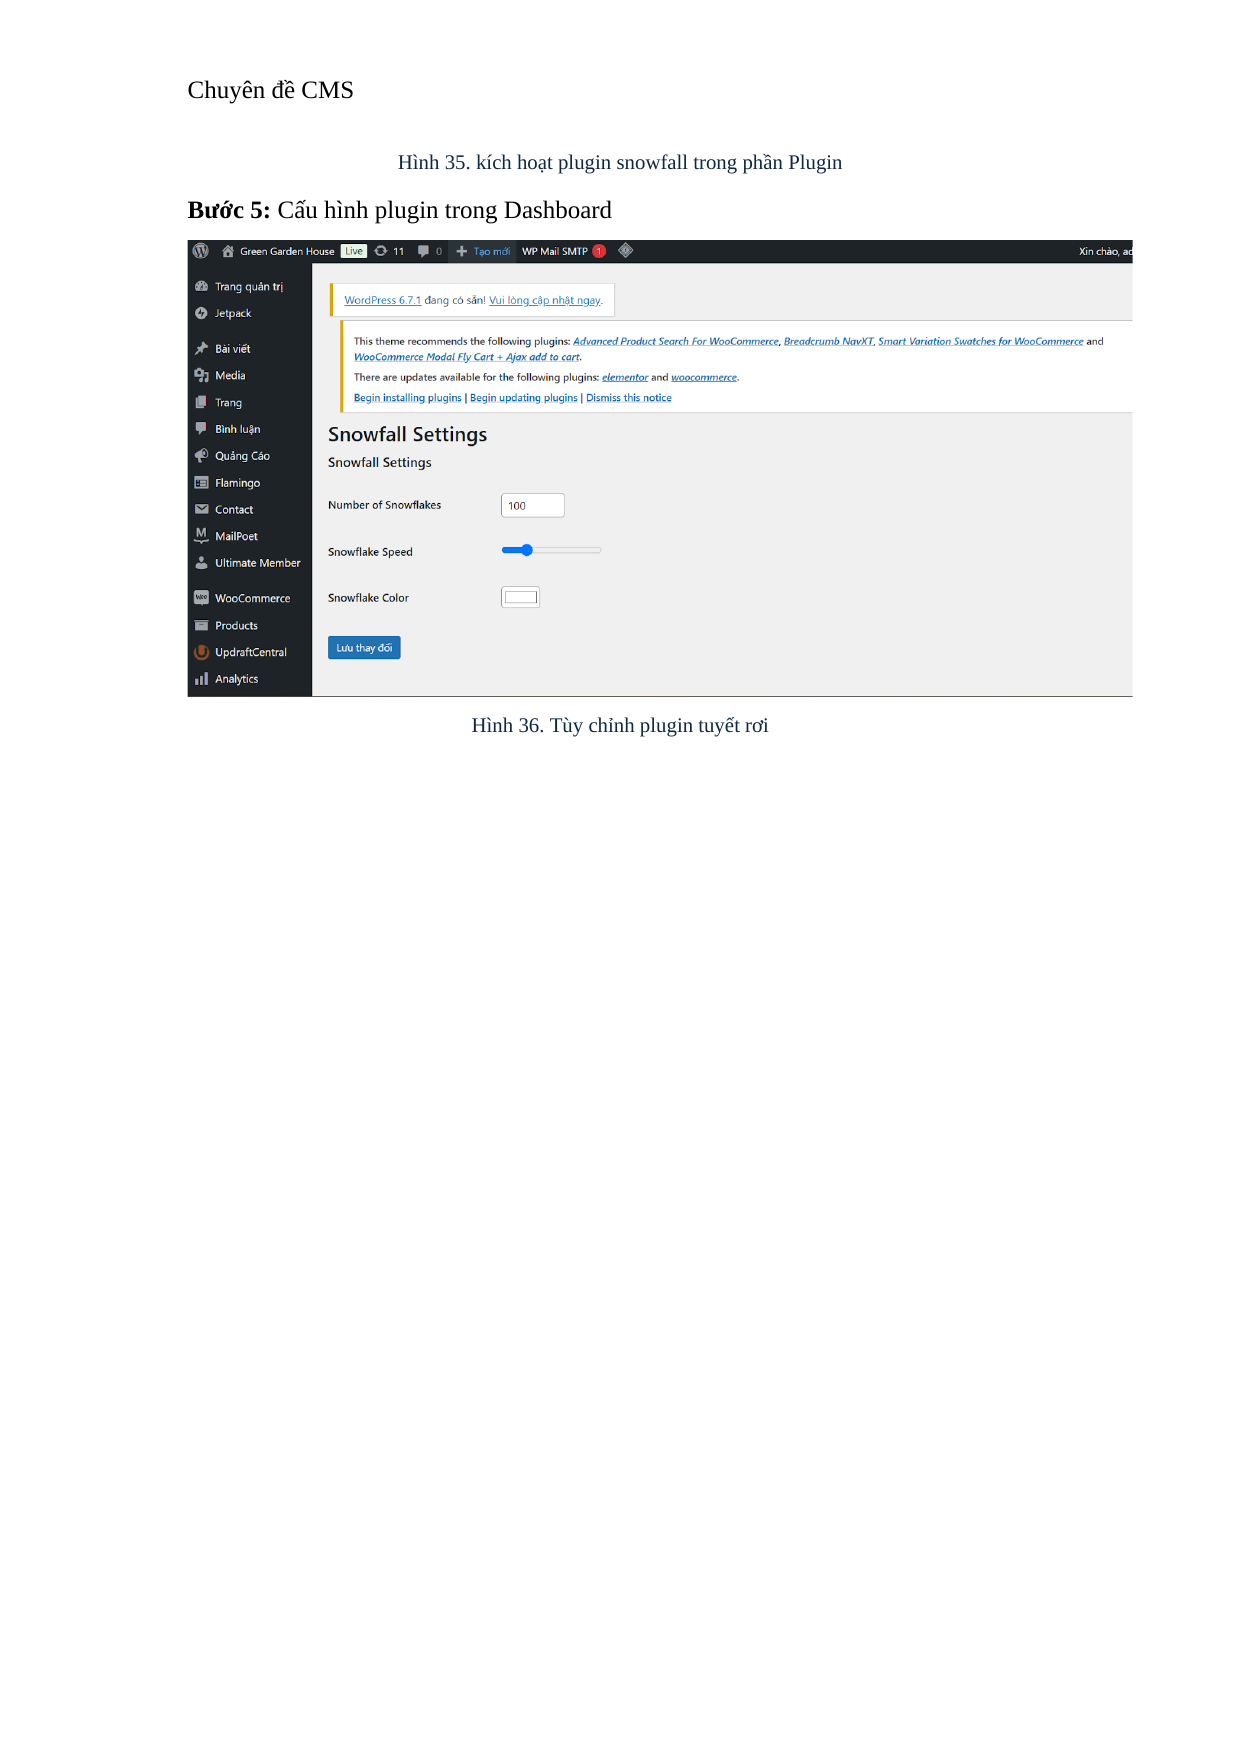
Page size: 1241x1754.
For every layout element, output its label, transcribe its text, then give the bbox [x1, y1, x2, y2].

text Hình 36. Tùy chỉnh plugin tuyết rơi [187, 713, 1053, 737]
text Hình 35. kích hoạt plugin snowfall trong phần Plugin [187, 150, 1053, 174]
text Bước 5: Cấu hình plugin trong Dashboard [187, 195, 1053, 224]
picture [187, 240, 1133, 697]
